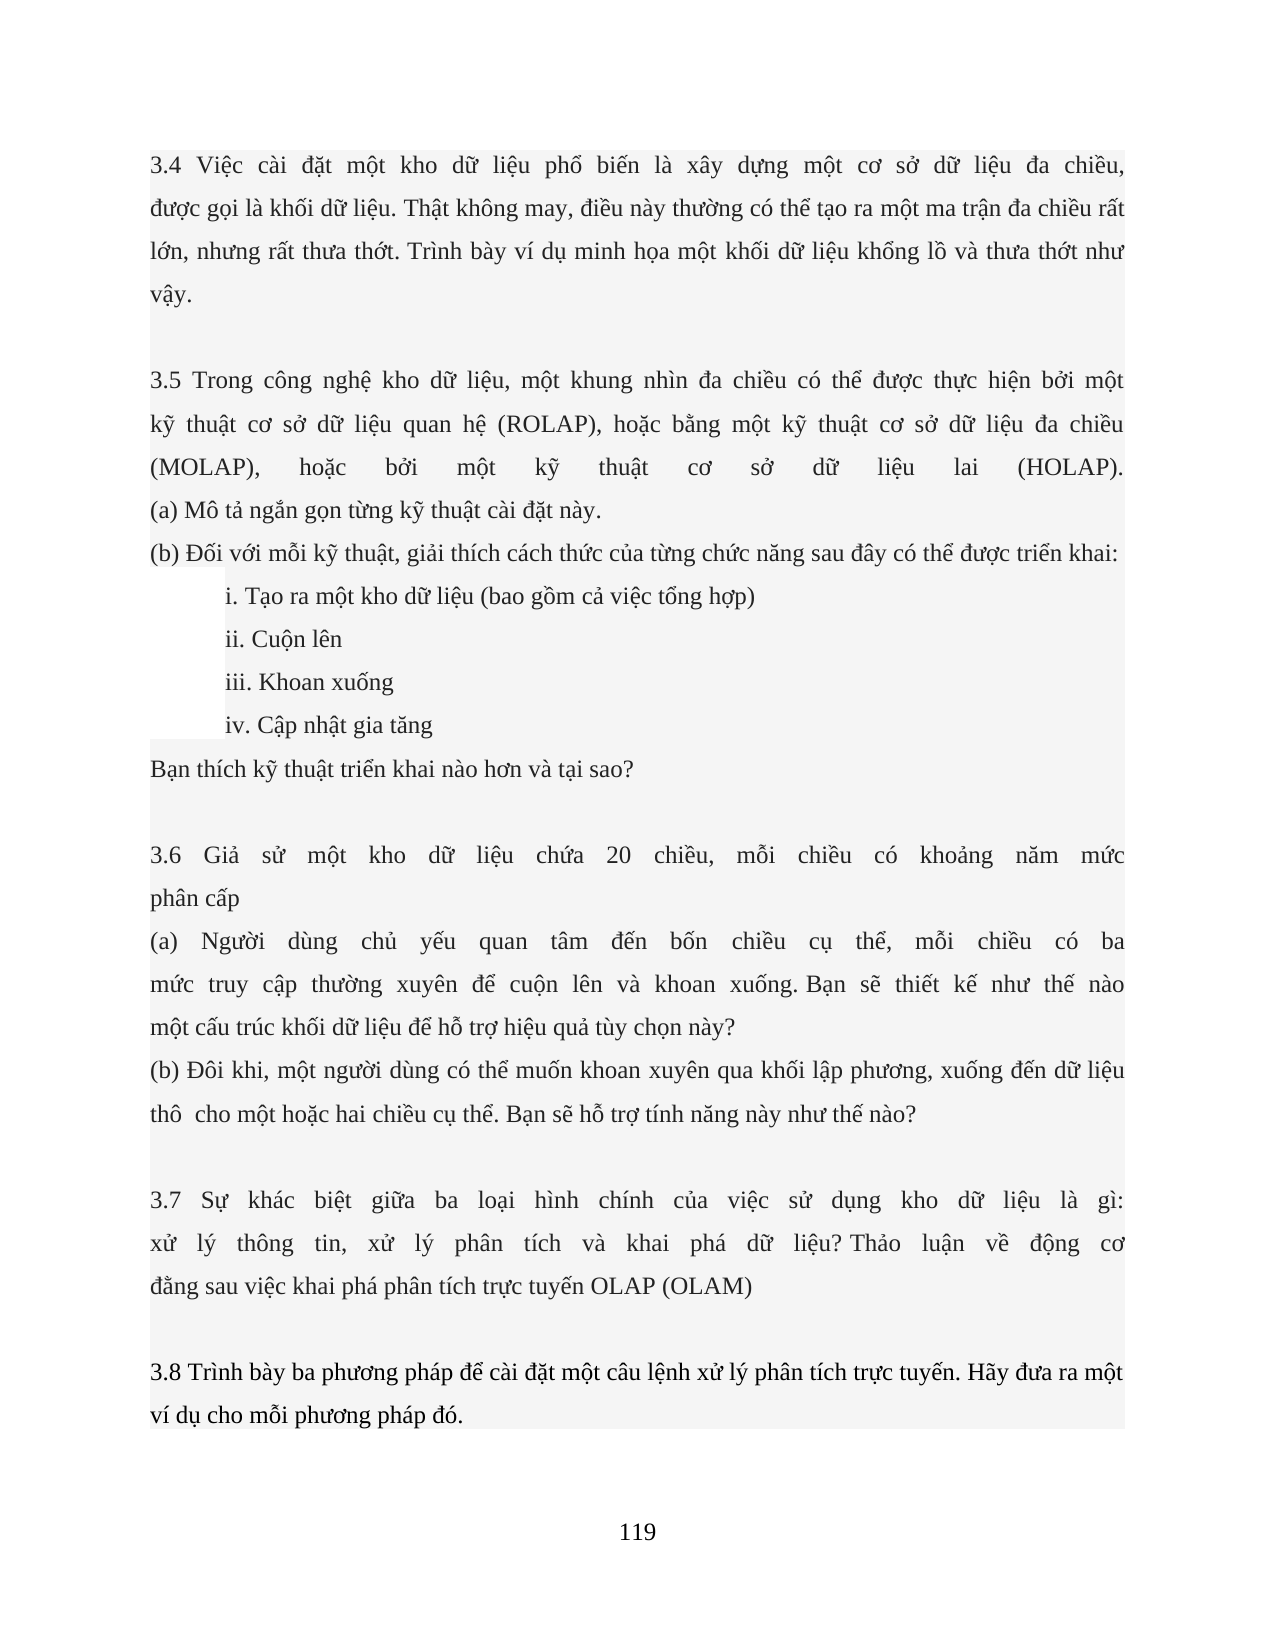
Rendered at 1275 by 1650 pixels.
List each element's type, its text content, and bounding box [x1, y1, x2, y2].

text 3.6 Giả sử một kho dữ liệu chứa 20 chiều, mỗi chiều có khoảng năm mức phân cấp [150, 840, 1125, 912]
text (b) Đối với mỗi kỹ thuật, giải thích cách thức của từng chức năng sau đây có thể được triển khai: [150, 538, 1125, 567]
text 3.5 Trong công nghệ kho dữ liệu, một khung nhìn đa chiều có thể được thực hiện bởi một kỹ thuật cơ sở dữ liệu quan hệ (ROLAP), hoặc bằng một kỹ thuật cơ sở dữ liệu đa chiều (MOLAP), hoặc bởi một kỹ thuật cơ sở dữ liệu lai (HOLAP). (a) Mô tả ngắn gọn từng kỹ thuật cài đặt này. [150, 322, 1125, 524]
text i. Tạo ra một kho dữ liệu (bao gồm cả việc tổng hợp) [225, 581, 1125, 610]
text (b) Đôi khi, một người dùng có thể muốn khoan xuyên qua khối lập phương, xuống đến dữ liệu thô cho một hoặc hai chiều cụ thể. Bạn sẽ hỗ trợ tính năng này như thế nào? [150, 1056, 1125, 1127]
text (a) Người dùng chủ yếu quan tâm đến bốn chiều cụ thể, mỗi chiều có ba mức truy cập thường xuyên để cuộn lên và khoan xuống. Bạn sẽ thiết kế như thế nào một cấu trúc khối dữ liệu để hỗ trợ hiệu quả tùy chọn này? [150, 926, 1125, 1041]
text 3.7 Sự khác biệt giữa ba loại hình chính của việc sử dụng kho dữ liệu là gì: xử lý thông tin, xử lý phân tích và khai phá dữ liệu? Thảo luận về động cơ đằng sau việc khai phá phân tích trực tuyến OLAP (OLAM) [150, 1142, 1125, 1300]
text ii. Cuộn lên [225, 624, 1125, 653]
text 3.4 Việc cài đặt một kho dữ liệu phổ biến là xây dựng một cơ sở dữ liệu đa chiều, được gọi là khối dữ liệu. Thật không may, điều này thường có thể tạo ra một ma trận đa chiều rất lớn, nhưng rất thưa thớt. Trình bày ví dụ minh họa một khối dữ liệu khổng lồ và thưa thớt như vậy. [150, 150, 1125, 308]
text iv. Cập nhật gia tăng [225, 711, 1125, 739]
text iii. Khoan xuống [225, 667, 1125, 696]
text Bạn thích kỹ thuật triển khai nào hơn và tại sao? [150, 754, 1125, 782]
text 3.8 Trình bày ba phương pháp để cài đặt một câu lệnh xử lý phân tích trực tuyến. Hãy đưa ra một ví dụ cho mỗi phương pháp đó. [150, 1357, 1125, 1429]
